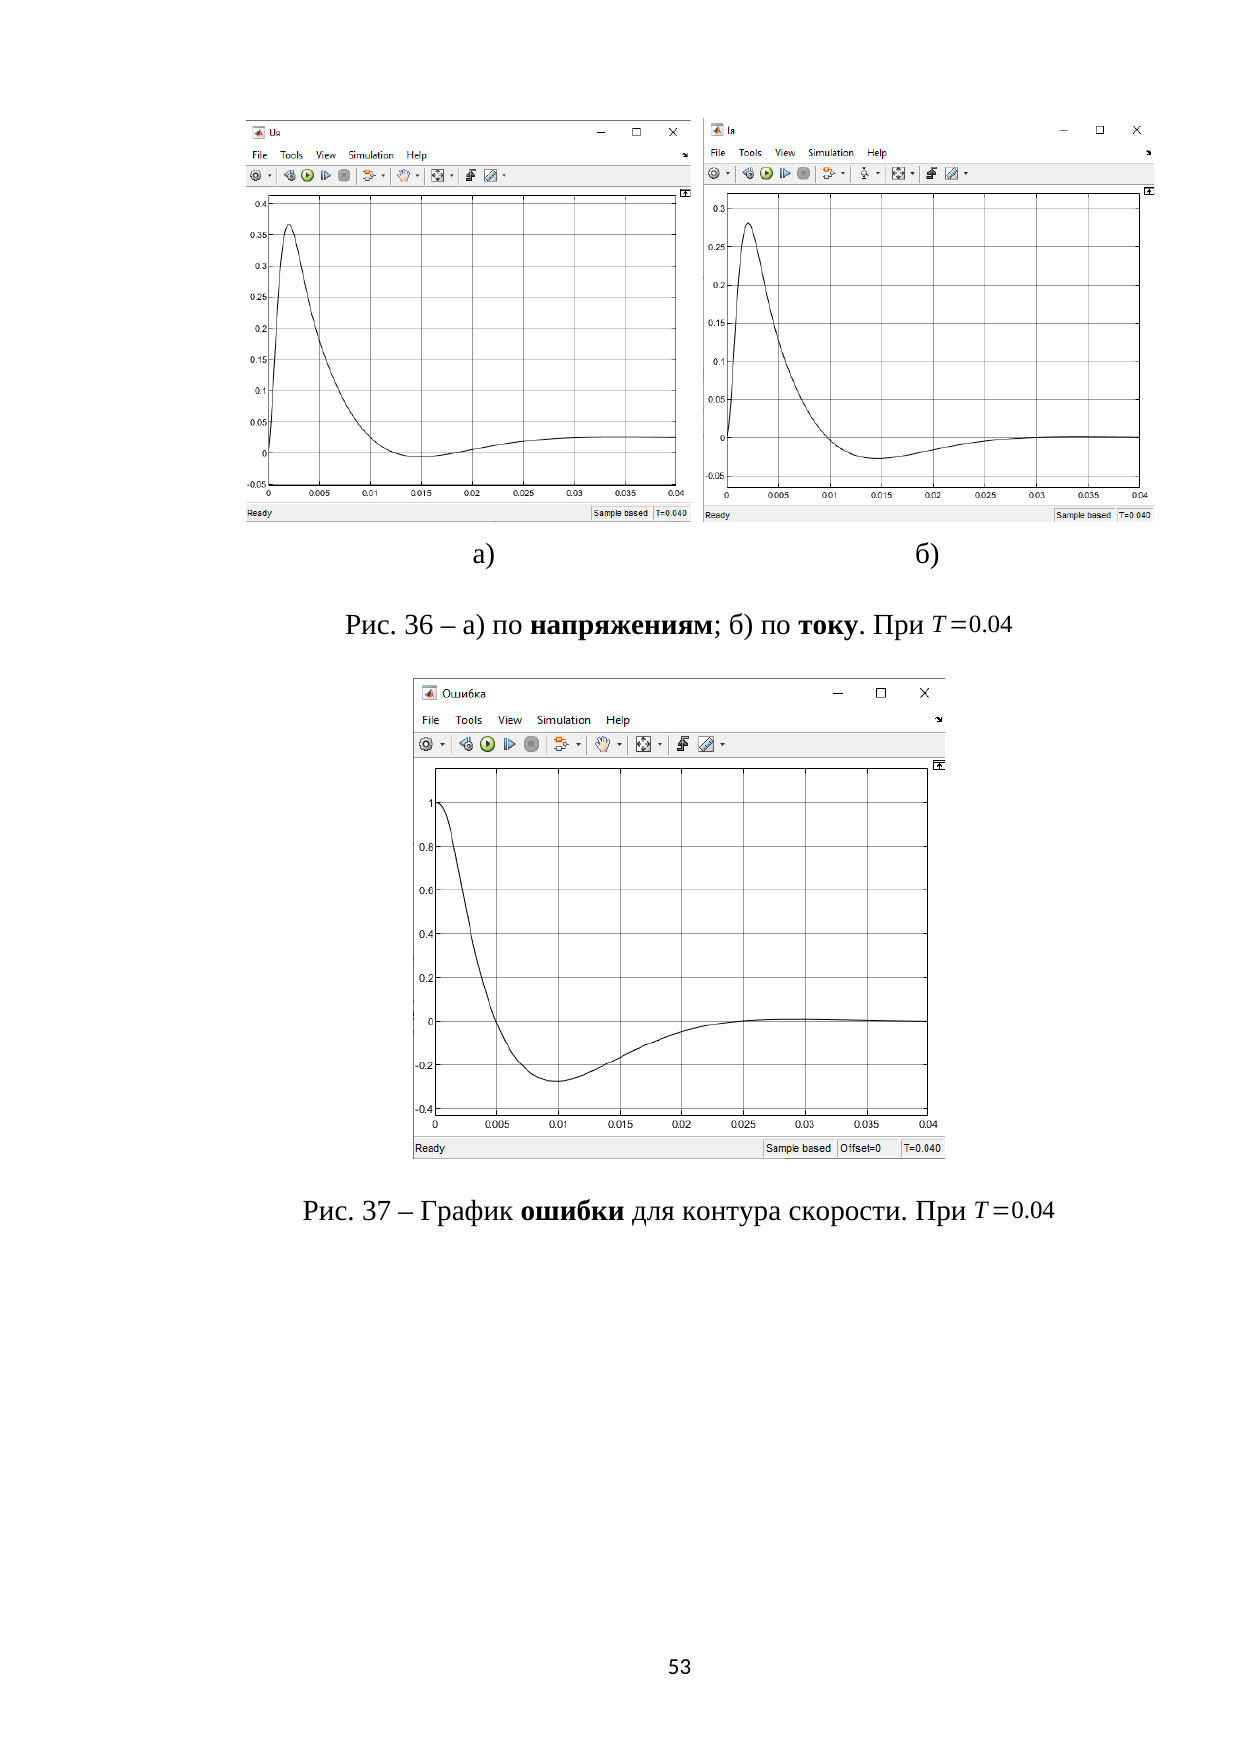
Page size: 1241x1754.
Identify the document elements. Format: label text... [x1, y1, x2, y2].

picture [246, 120, 691, 522]
title а) б) [398, 536, 1181, 570]
picture [703, 118, 1155, 522]
picture [413, 678, 946, 1159]
text Рис. 37 – График ошибки для контура скорости. При [177, 1193, 1181, 1227]
text Рис. 36 – а) по напряжениям; б) по току. При [177, 607, 1181, 641]
